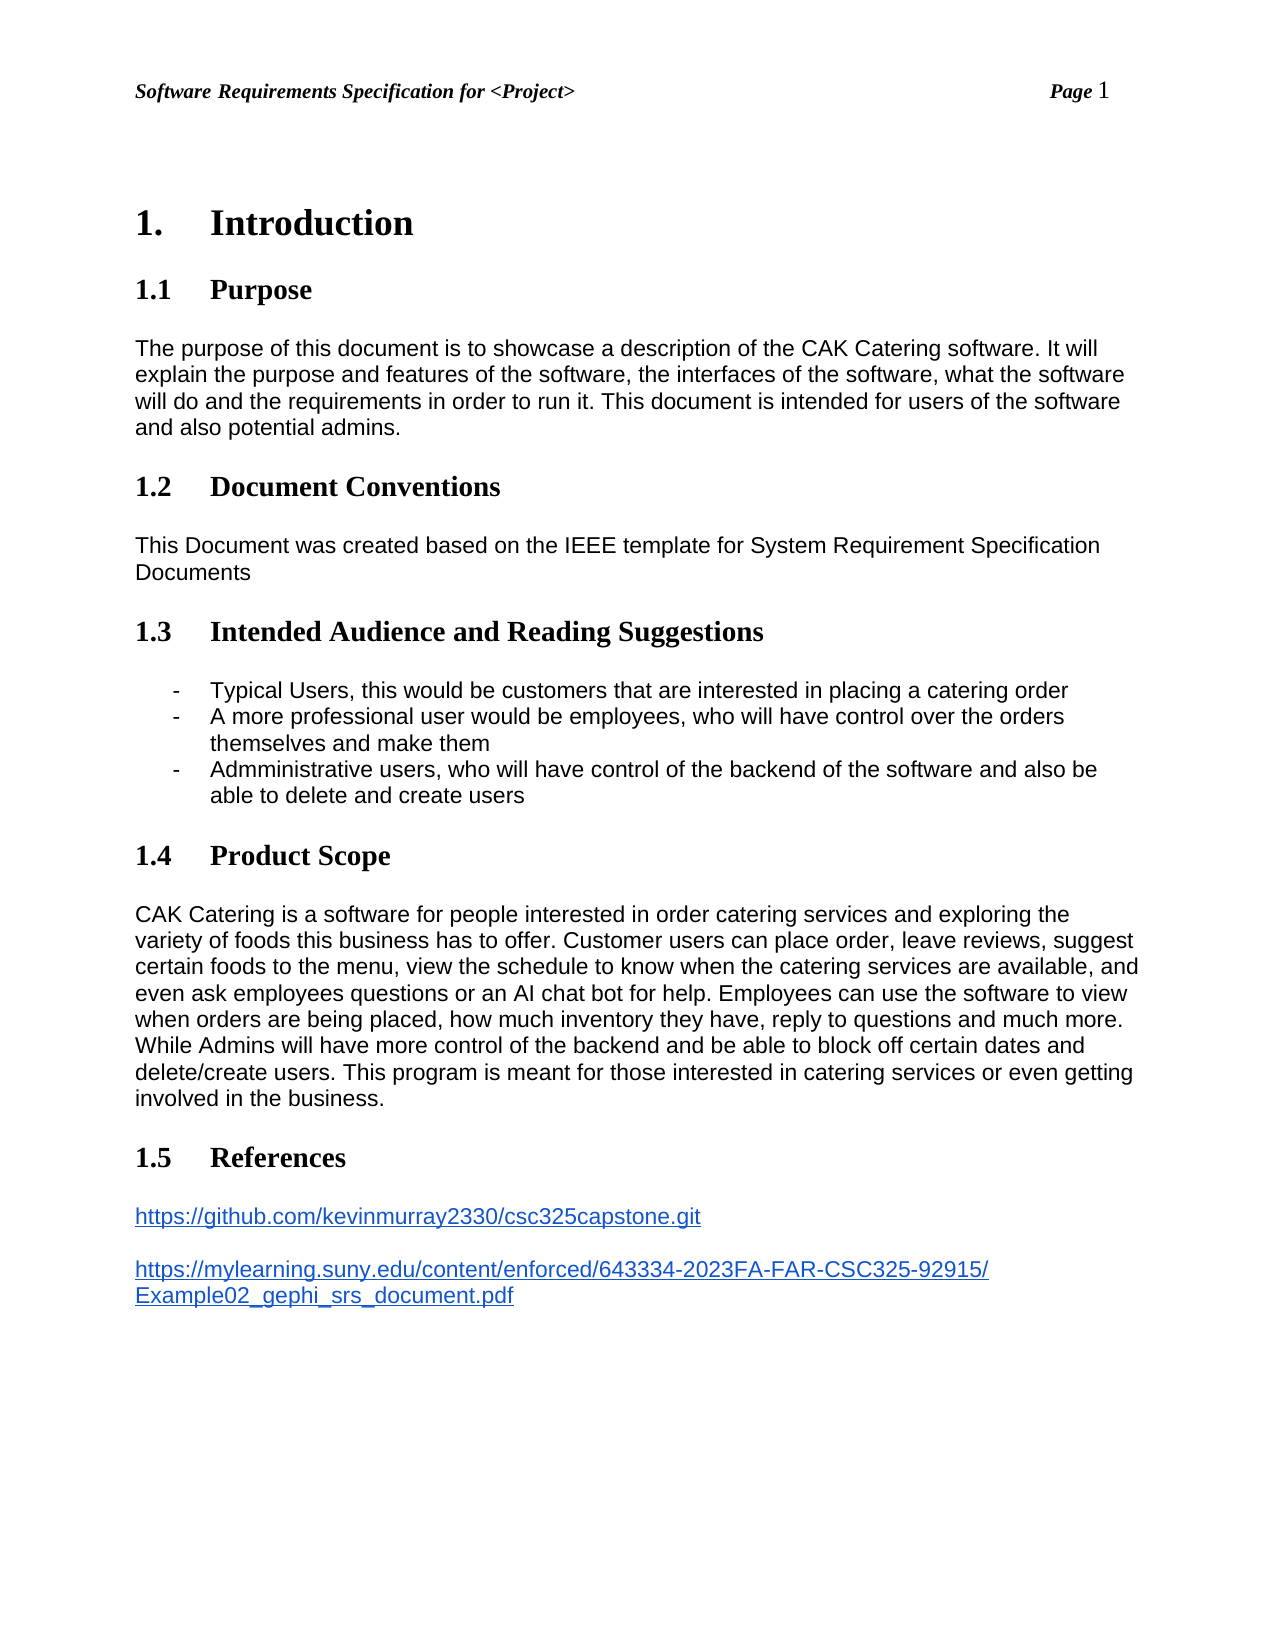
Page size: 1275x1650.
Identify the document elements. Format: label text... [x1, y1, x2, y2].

text The purpose of this document is to showcase a description of the CAK Catering software. It will explain the purpose and features of the software, the interfaces of the software, what the software will do and the requirements in order to run it. This document is intended for users of the software and also potential admins. [135, 335, 1140, 440]
subtitle Product Scope [135, 838, 1140, 871]
list A more professional user would be employees, who will have control over the orders themselves and make them [172, 703, 1140, 756]
list Admministrative users, who will have control of the backend of the software and also be able to delete and create users [172, 756, 1140, 809]
text This Document was created based on the IEEE template for System Requirement Specification Documents [135, 532, 1140, 585]
subtitle Introduction [135, 200, 1140, 243]
subtitle References [135, 1141, 1140, 1174]
subtitle Document Conventions [135, 469, 1140, 503]
subtitle Purpose [135, 272, 1140, 306]
list Typical Users, this would be customers that are interested in placing a catering order [172, 677, 1140, 703]
text CAK Catering is a software for people interested in order catering services and exploring the variety of foods this business has to offer. Customer users can place order, leave reviews, suggest certain foods to the menu, view the schedule to know when the catering services are available, and even ask employees questions or an AI chat bot for help. Employees can use the software to view when orders are being placed, how much inventory they have, reply to questions and much more. While Admins will have more control of the backend and be able to block off certain dates and delete/create users. This program is meant for those interested in catering services or even getting involved in the business. [135, 901, 1140, 1111]
subtitle Intended Audience and Reading Suggestions [135, 614, 1140, 648]
text https://mylearning.suny.edu/content/enforced/643334-2023FA-FAR-CSC325-92915/Example02_gephi_srs_document.pdf [135, 1256, 1140, 1309]
text https://github.com/kevinmurray2330/csc325capstone.git [135, 1203, 1140, 1229]
